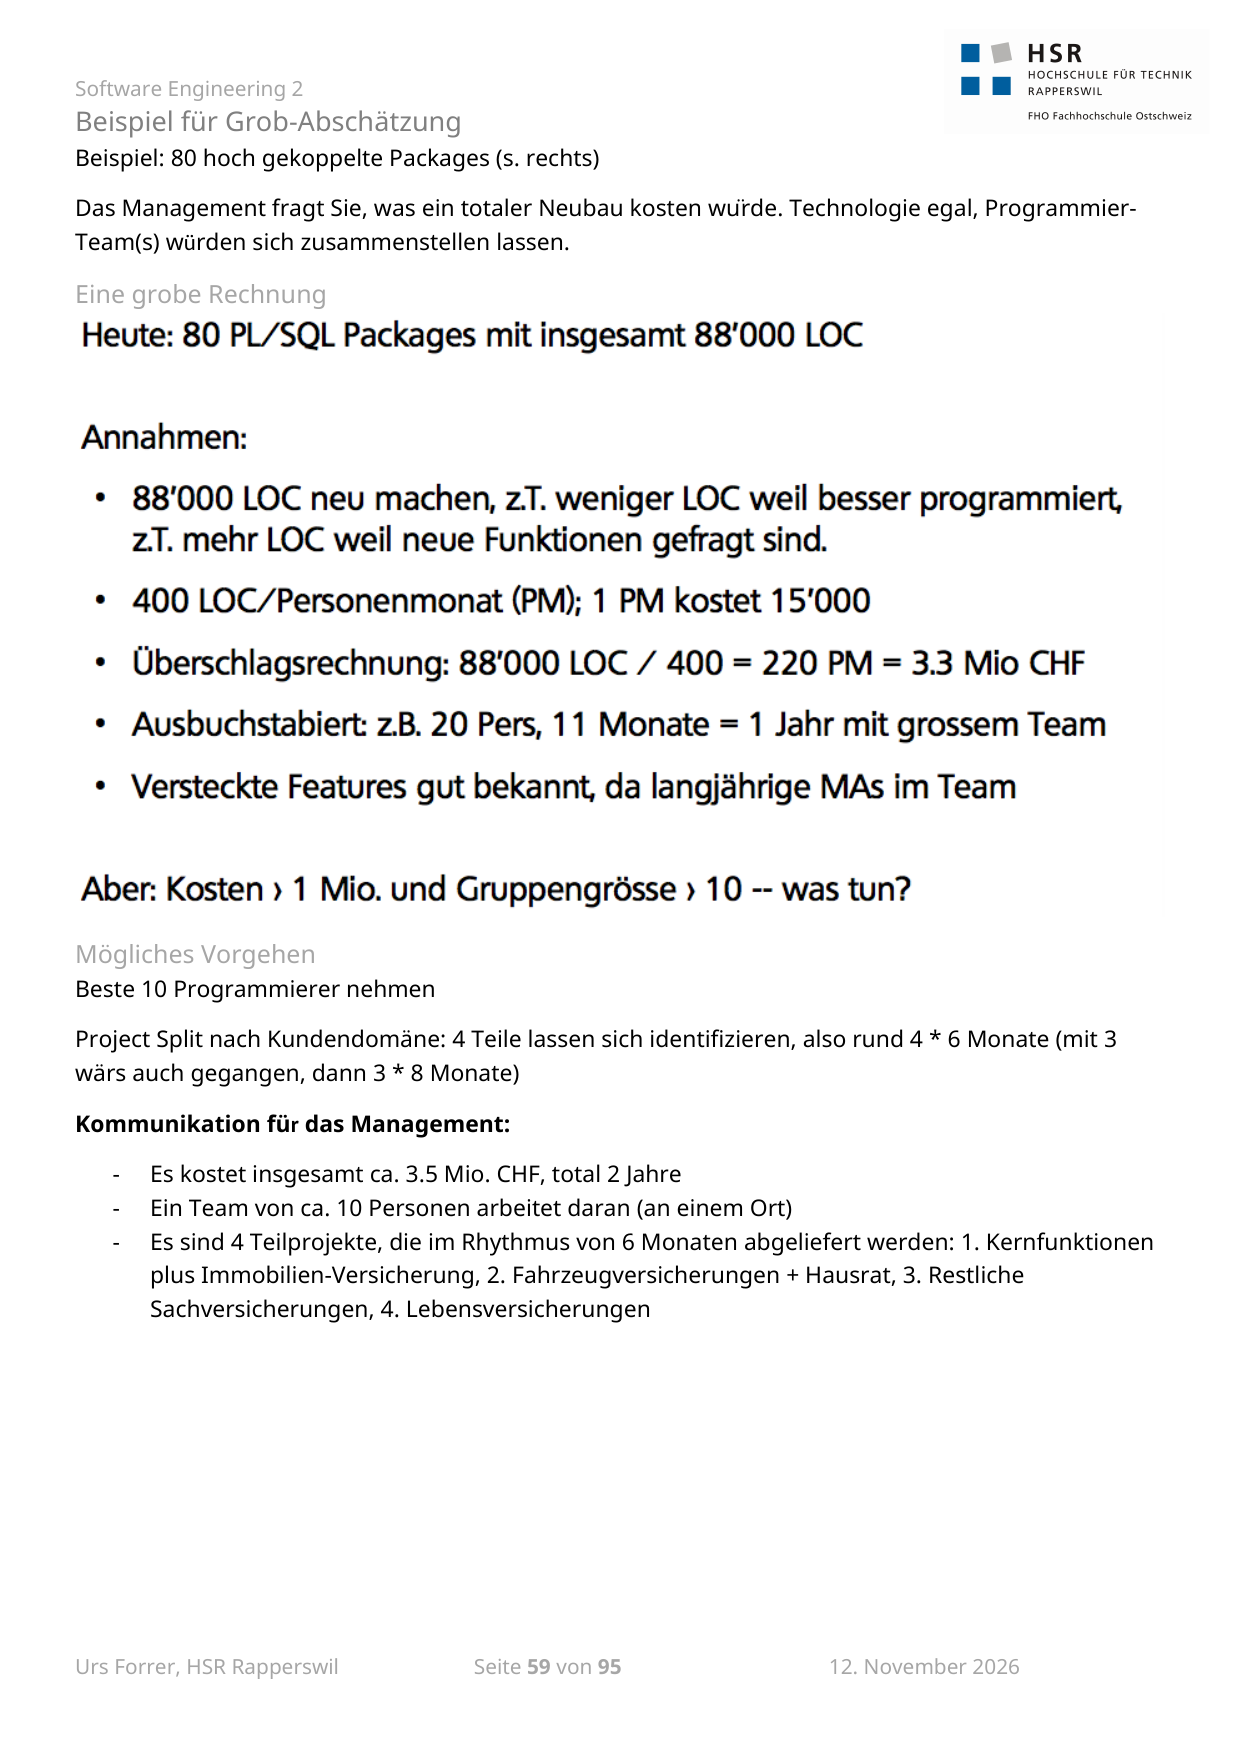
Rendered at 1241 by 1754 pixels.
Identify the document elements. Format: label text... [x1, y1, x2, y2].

subtitle Mögliches Vorgehen [75, 936, 1165, 970]
picture [75, 313, 1166, 917]
list Es kostet insgesamt ca. 3.5 Mio. CHF, total 2 Jahre [112, 1158, 1165, 1189]
text Beispiel: 80 hoch gekoppelte Packages (s. rechts) [75, 142, 1165, 173]
list Ein Team von ca. 10 Personen arbeitet daran (an einem Ort) [112, 1192, 1165, 1223]
subtitle Beispiel für Grob-Abschätzung [75, 102, 1165, 139]
text Kommunikation für das Management: [75, 1108, 1165, 1139]
text Beste 10 Programmierer nehmen [75, 973, 1165, 1004]
picture [943, 29, 1210, 134]
subtitle Eine grobe Rechnung [75, 277, 1165, 311]
text Project Split nach Kundendomäne: 4 Teile lassen sich identifizieren, also rund 4 * 6 Monate (mit 3 wärs auch gegangen, dann 3 * 8 Monate) [75, 1023, 1165, 1088]
list Es sind 4 Teilprojekte, die im Rhythmus von 6 Monaten abgeliefert werden: 1. Kernfunktionen plus Immobilien-Versicherung, 2. Fahrzeugversicherungen + Hausrat, 3. Restliche Sachversicherungen, 4. Lebensversicherungen [112, 1226, 1165, 1324]
text Das Management fragt Sie, was ein totaler Neubau kosten würde. Technologie egal, Programmier- Team(s) würden sich zusammenstellen lassen. [75, 192, 1165, 257]
